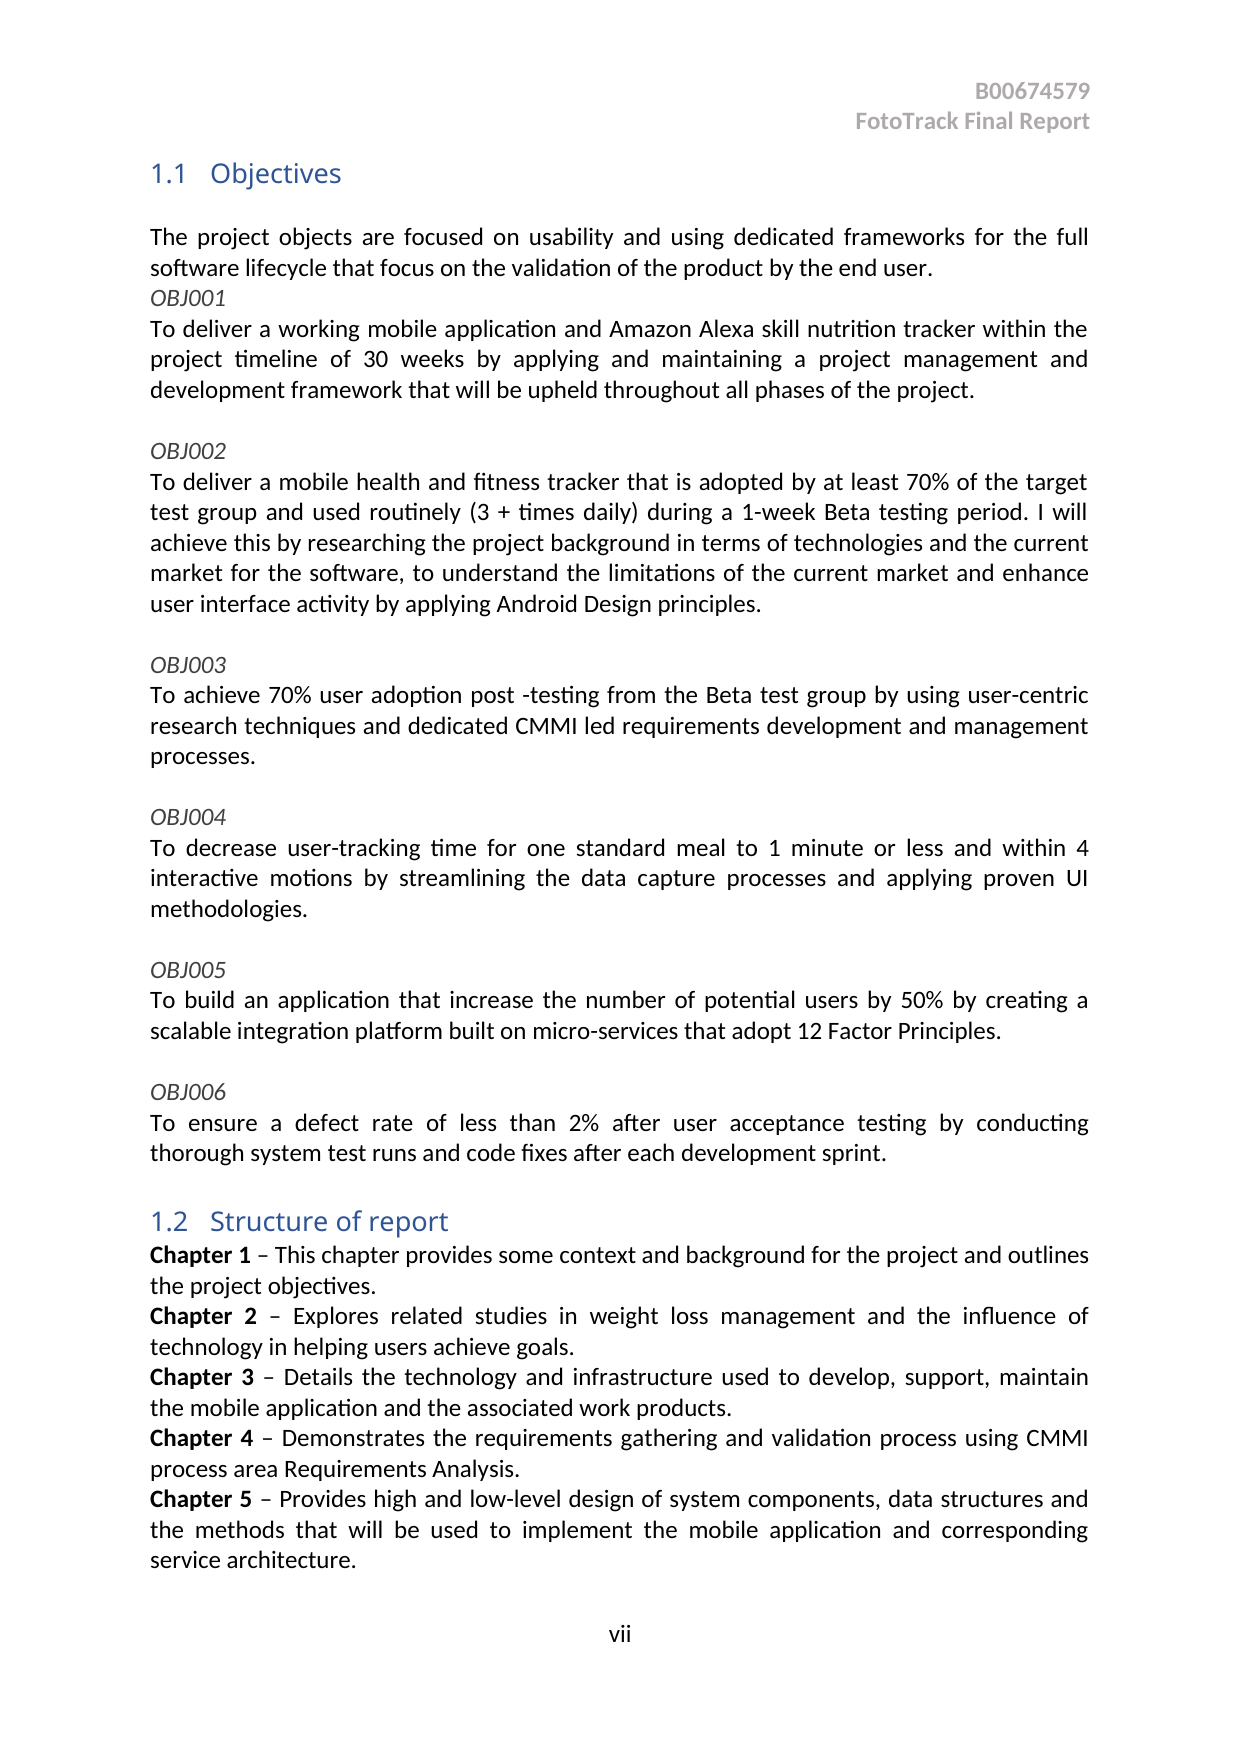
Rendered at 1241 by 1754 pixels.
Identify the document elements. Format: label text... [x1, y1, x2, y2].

text To deliver a working mobile application and Amazon Alexa skill nutrition tracker within the project timeline of 30 weeks by applying and maintaining a project management and development framework that will be upheld throughout all phases of the project. [150, 313, 1090, 405]
text OBJ004 [150, 801, 1090, 832]
subtitle Structure of report [150, 1202, 1090, 1239]
text The project objects are focused on usability and using dedicated frameworks for the full software lifecycle that focus on the validation of the product by the end user. [150, 222, 1090, 283]
text Chapter 5 – Provides high and low-level design of system components, data structures and the methods that will be used to implement the mobile application and corresponding service architecture. [150, 1483, 1090, 1575]
text To decrease user-tracking time for one standard meal to 1 minute or less and within 4 interactive motions by streamlining the data capture processes and applying proven UI methodologies. [150, 832, 1090, 923]
text To ensure a defect rate of less than 2% after user acceptance testing by conducting thorough system test runs and code fixes after each development sprint. [150, 1107, 1090, 1168]
text OBJ002 [150, 435, 1090, 466]
text Chapter 2 – Explores related studies in weight loss management and the influence of technology in helping users achieve goals. [150, 1300, 1090, 1361]
text OBJ001 [150, 283, 1090, 313]
subtitle Objectives [150, 154, 1090, 191]
text OBJ006 [150, 1076, 1090, 1107]
text Chapter 1 – This chapter provides some context and background for the project and outlines the project objectives. [150, 1239, 1090, 1300]
text Chapter 4 – Demonstrates the requirements gathering and validation process using CMMI process area Requirements Analysis. [150, 1422, 1090, 1483]
text To deliver a mobile health and fitness tracker that is adopted by at least 70% of the target test group and used routinely (3 + times daily) during a 1-week Beta testing period. I will achieve this by researching the project background in terms of technologies and the current market for the software, to understand the limitations of the current market and enhance user interface activity by applying Android Design principles. [150, 466, 1090, 618]
text To build an application that increase the number of potential users by 50% by creating a scalable integration platform built on micro-services that adopt 12 Factor Principles. [150, 984, 1090, 1046]
text OBJ003 [150, 649, 1090, 679]
text Chapter 3 – Details the technology and infrastructure used to develop, support, maintain the mobile application and the associated work products. [150, 1361, 1090, 1422]
text To achieve 70% user adoption post -testing from the Beta test group by using user-centric research techniques and dedicated CMMI led requirements development and management processes. [150, 679, 1090, 771]
text OBJ005 [150, 954, 1090, 984]
